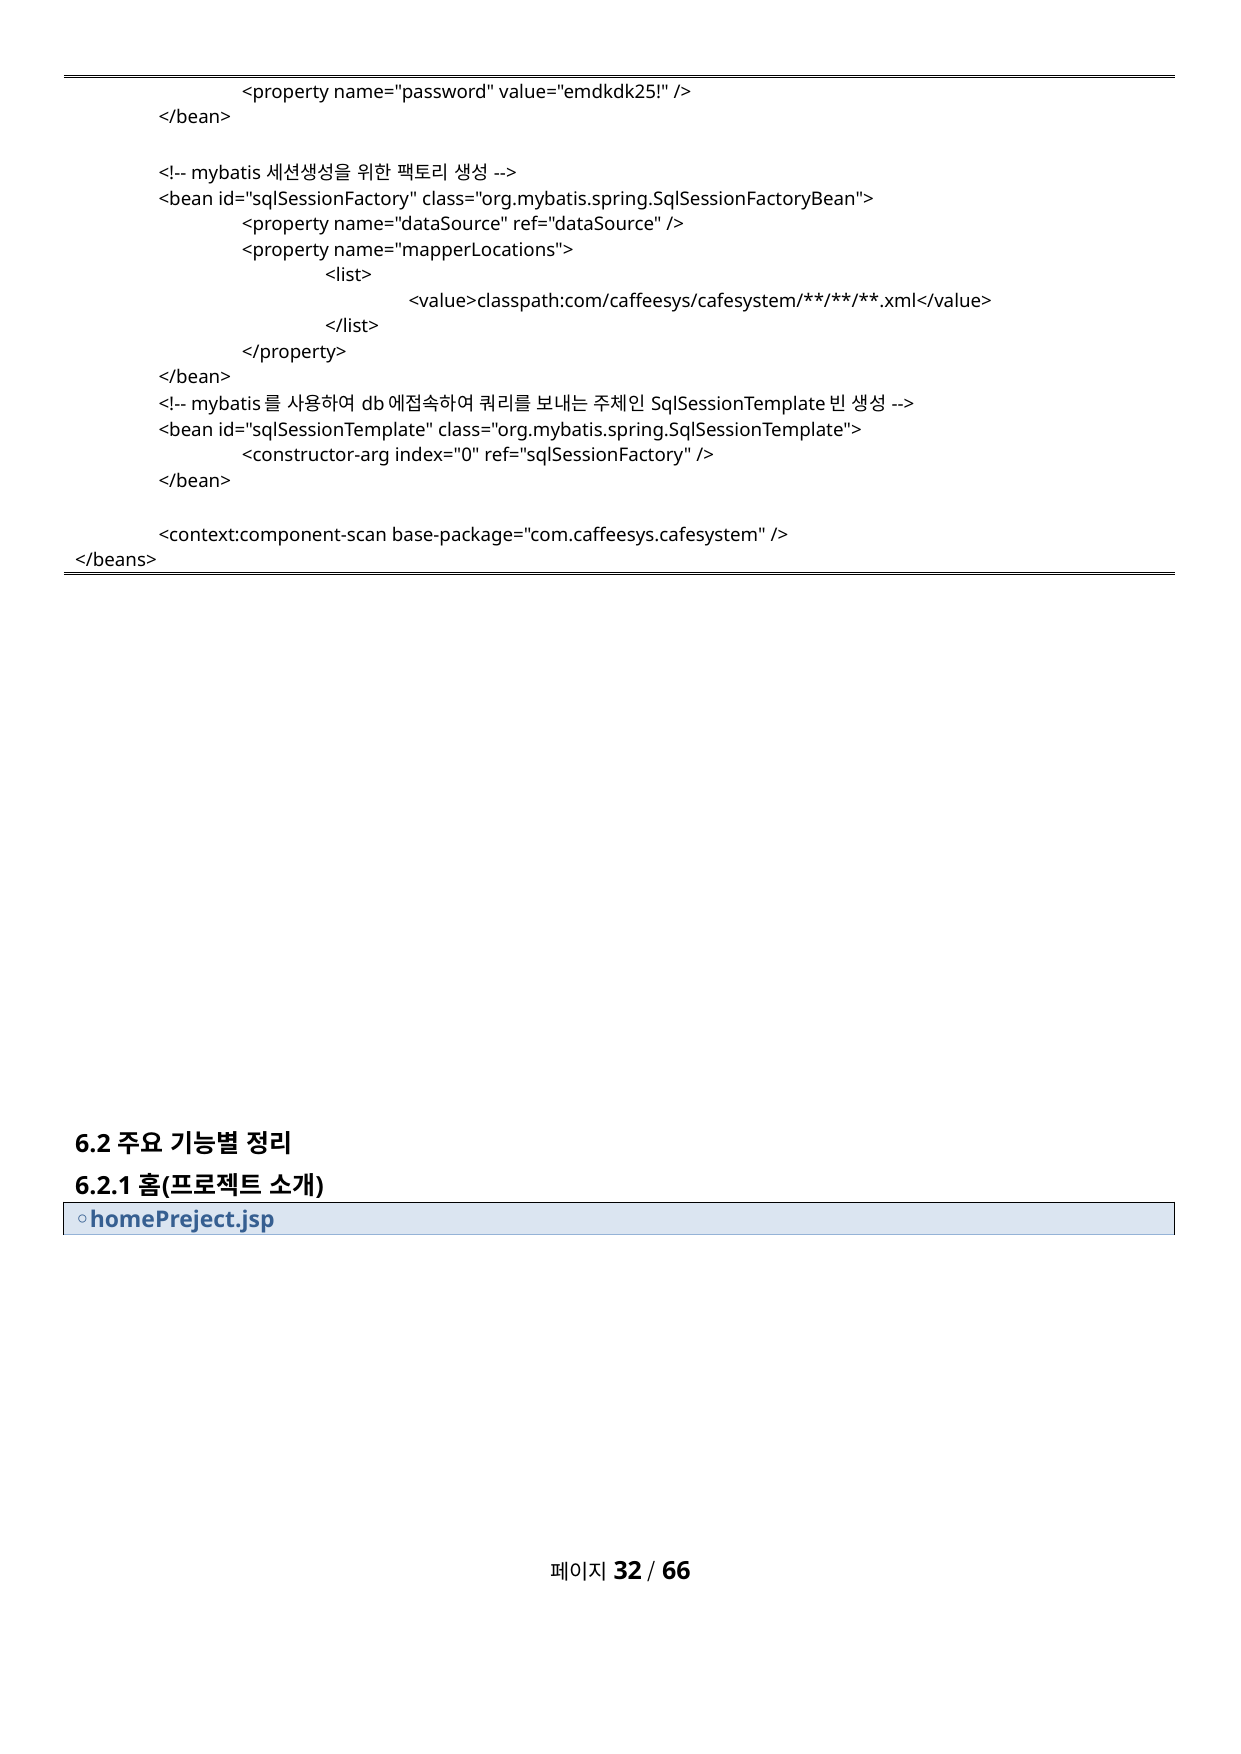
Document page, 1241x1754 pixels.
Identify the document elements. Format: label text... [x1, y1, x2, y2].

text 6.2 주요 기능별 정리 [75, 1124, 1165, 1160]
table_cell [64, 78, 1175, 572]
text 6.2.1 홈(프로젝트 소개) [75, 1165, 1165, 1202]
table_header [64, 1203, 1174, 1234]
